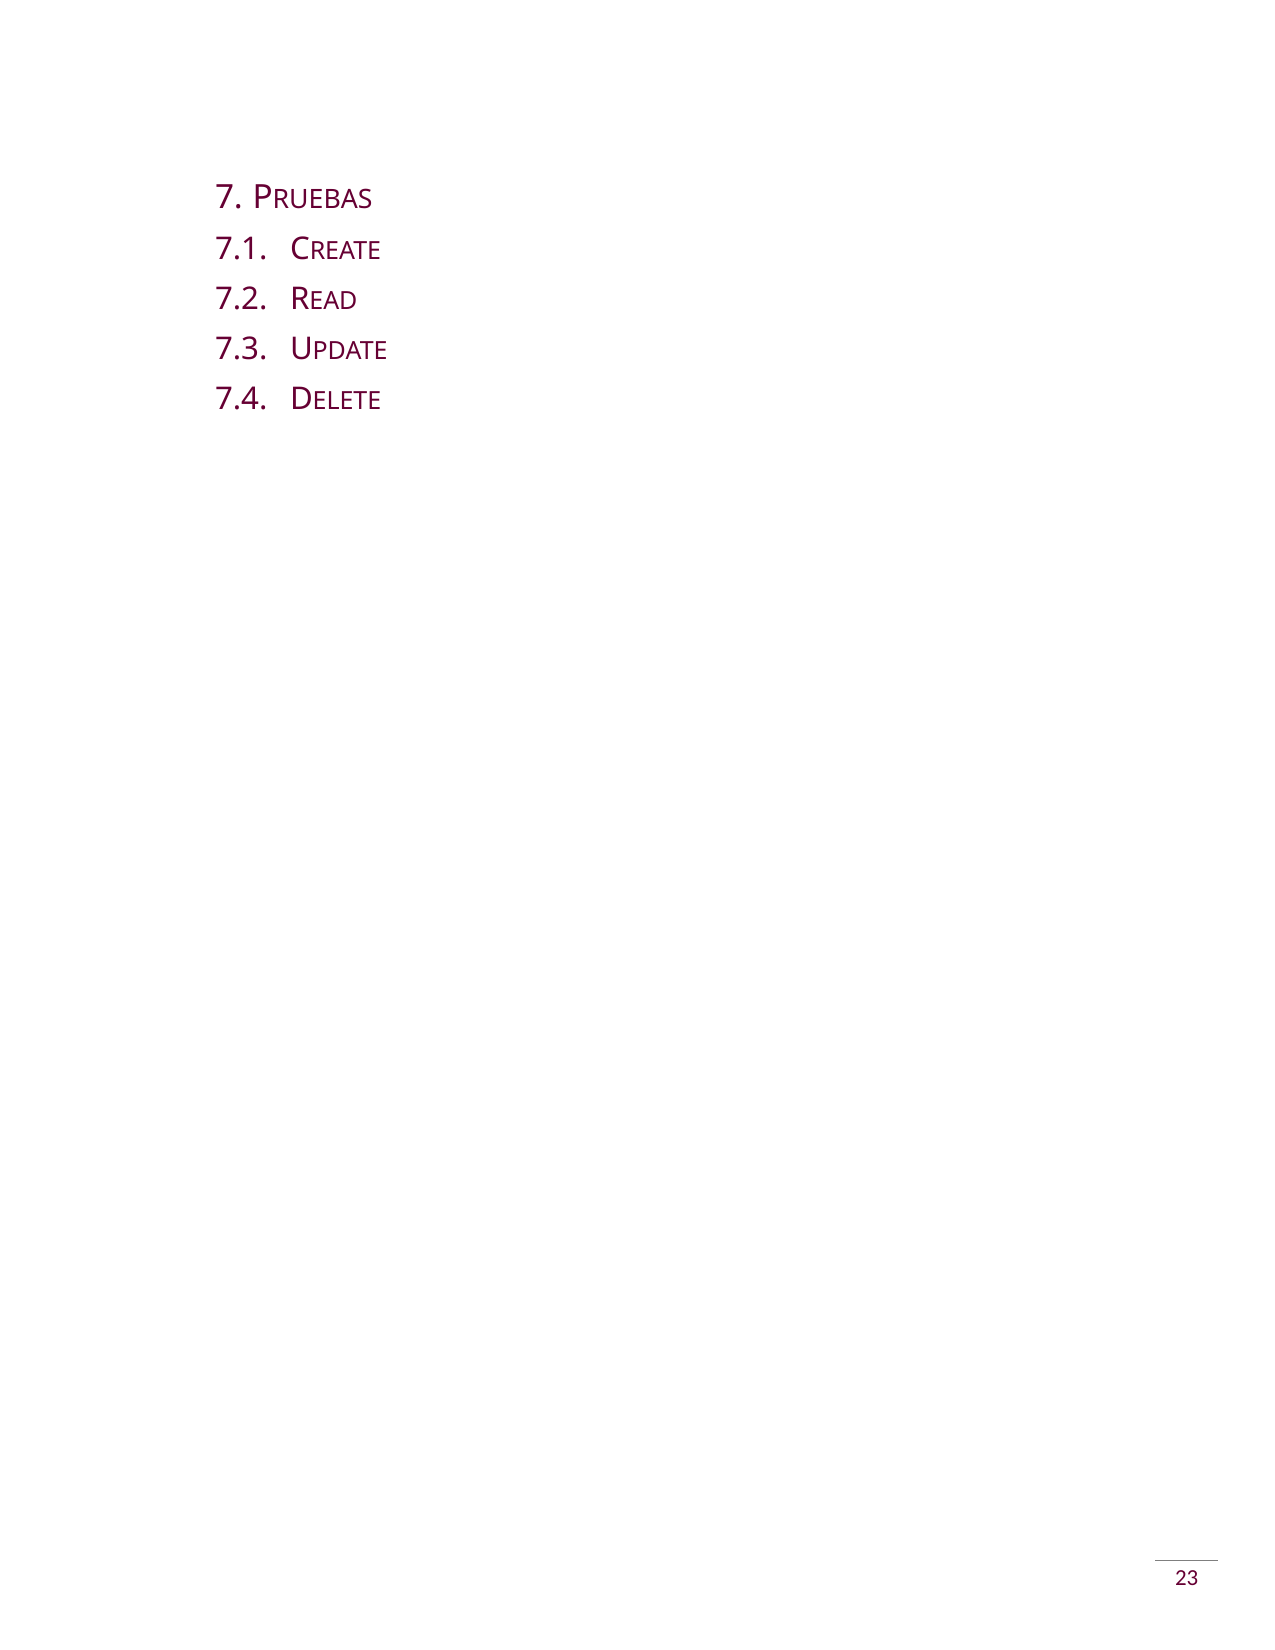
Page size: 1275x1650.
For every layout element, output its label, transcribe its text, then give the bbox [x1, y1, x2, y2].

subtitle Read [215, 276, 1098, 318]
subtitle Create [215, 226, 1098, 268]
subtitle Delete [215, 376, 1098, 419]
subtitle Update [215, 326, 1098, 368]
subtitle Pruebas [215, 173, 1098, 218]
